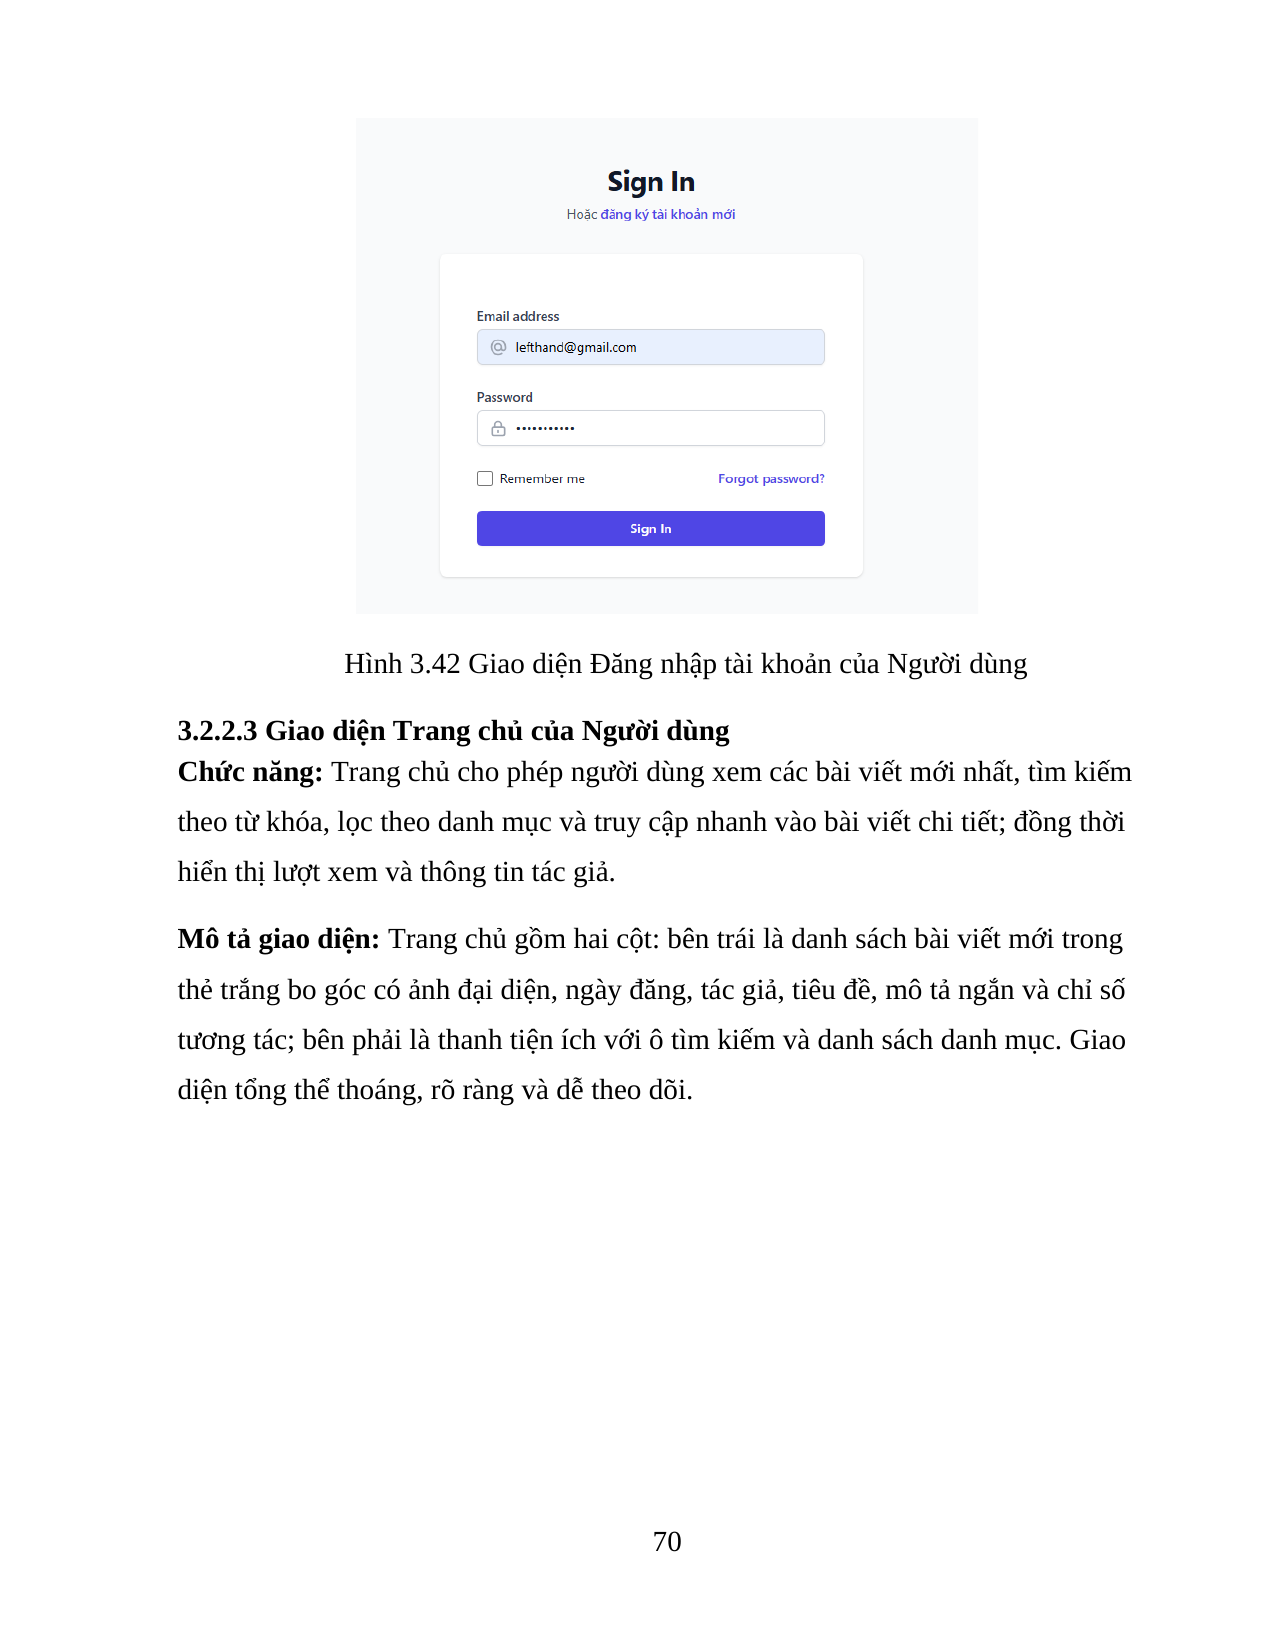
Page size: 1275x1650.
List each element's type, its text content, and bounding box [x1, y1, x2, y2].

text Mô tả giao diện: Trang chủ gồm hai cột: bên trái là danh sách bài viết mới trong thẻ trắng bo góc có ảnh đại diện, ngày đăng, tác giả, tiêu đề, mô tả ngắn và chỉ số tương tác; bên phải là thanh tiện ích với ô tìm kiếm và danh sách danh mục. Giao diện tổng thể thoáng, rõ ràng và dễ theo dõi. [177, 921, 1157, 1106]
text Chức năng: Trang chủ cho phép người dùng xem các bài viết mới nhất, tìm kiếm theo từ khóa, lọc theo danh mục và truy cập nhanh vào bài viết chi tiết; đồng thời hiển thị lượt xem và thông tin tác giả. [177, 754, 1157, 888]
picture [356, 118, 979, 614]
subtitle 3.2.2.3 Giao diện Trang chủ của Người dùng [177, 713, 1157, 747]
text Hình 3.42 Giao diện Đăng nhập tài khoản của Người dùng [215, 647, 1157, 680]
